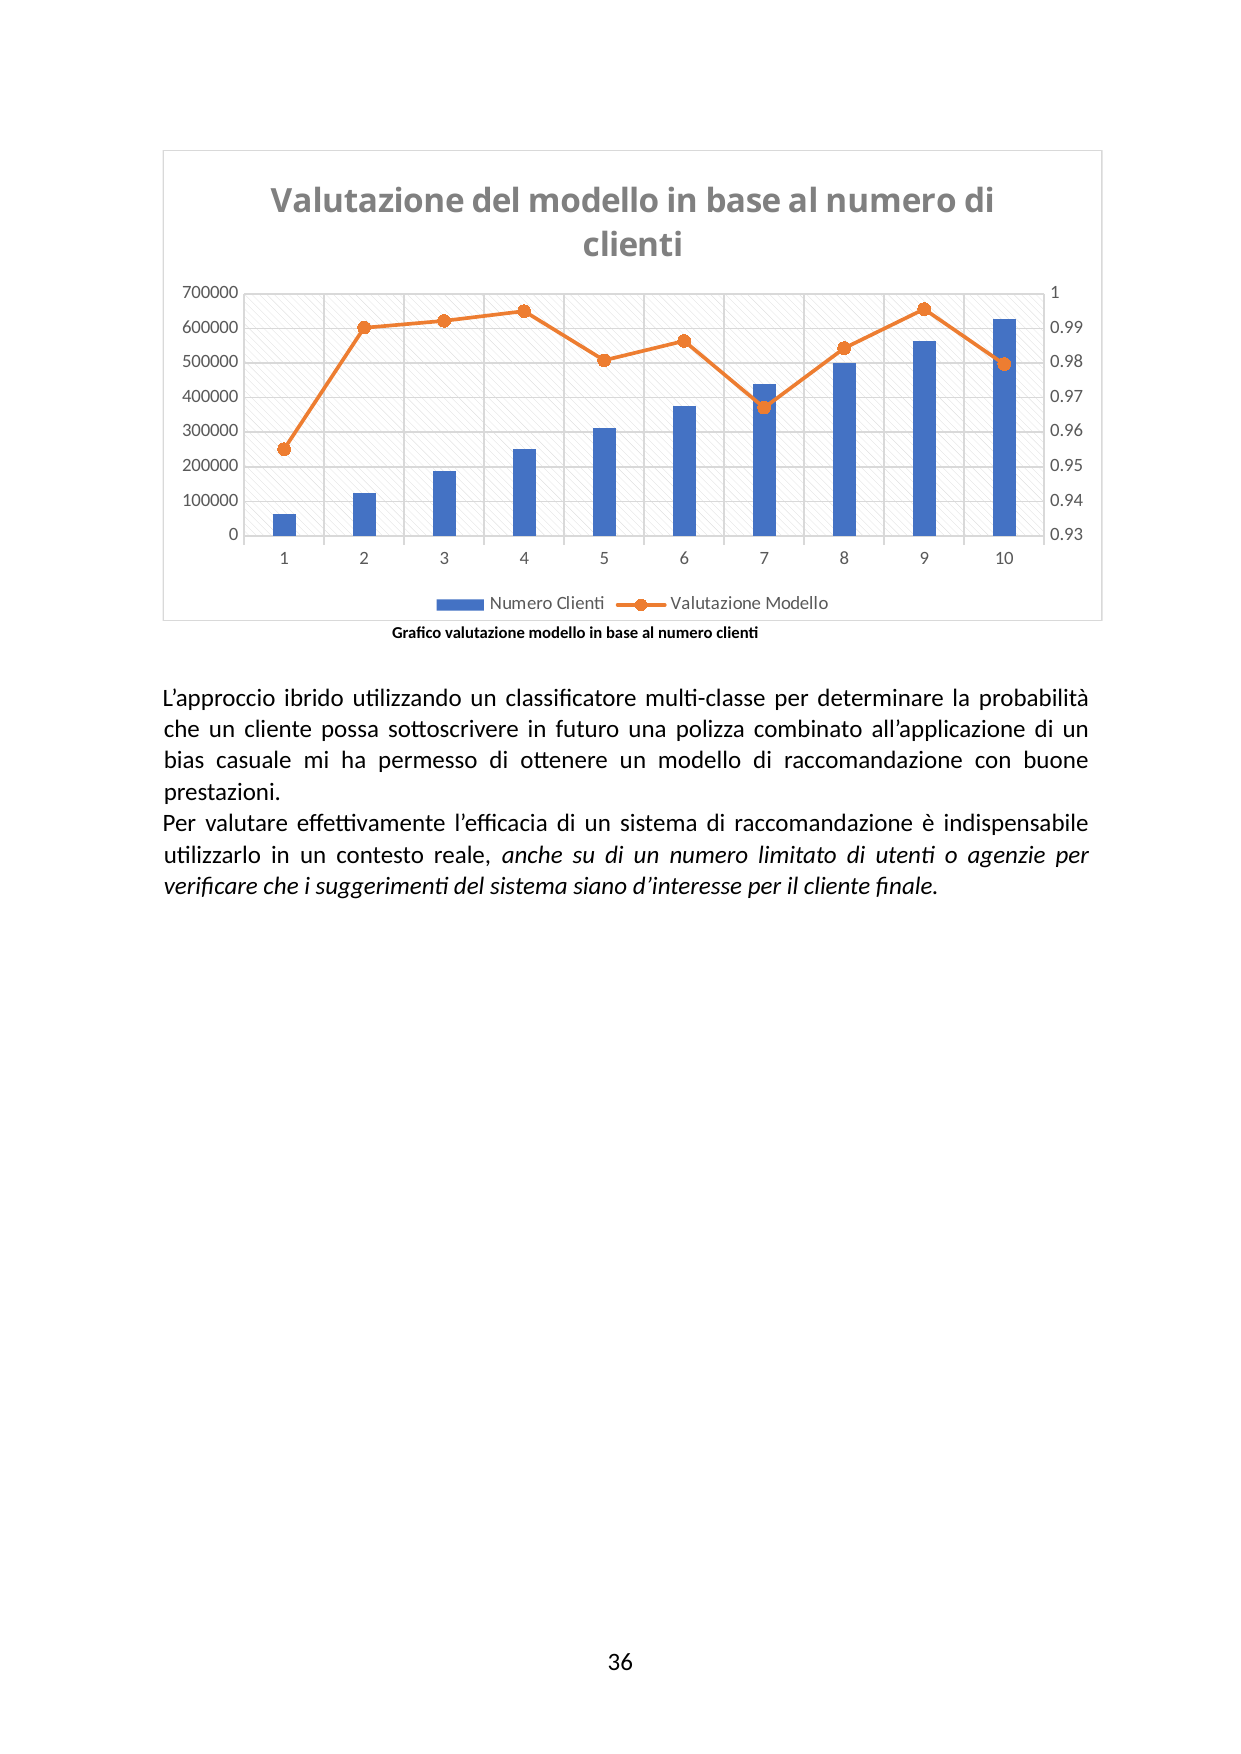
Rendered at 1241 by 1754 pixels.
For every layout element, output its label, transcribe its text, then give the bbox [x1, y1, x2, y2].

text Grafico valutazione modello in base al numero clienti [150, 622, 1000, 643]
text Per valutare effettivamente l’efficacia di un sistema di raccomandazione è indispensabile utilizzarlo in un contesto reale, anche su di un numero limitato di utenti o agenzie per verificare che i suggerimenti del sistema siano d’interesse per il cliente finale. [162, 807, 1090, 901]
text L’approccio ibrido utilizzando un classificatore multi-classe per determinare la probabilità che un cliente possa sottoscrivere in futuro una polizza combinato all’applicazione di un bias casuale mi ha permesso di ottenere un modello di raccomandazione con buone prestazioni. [162, 682, 1090, 806]
